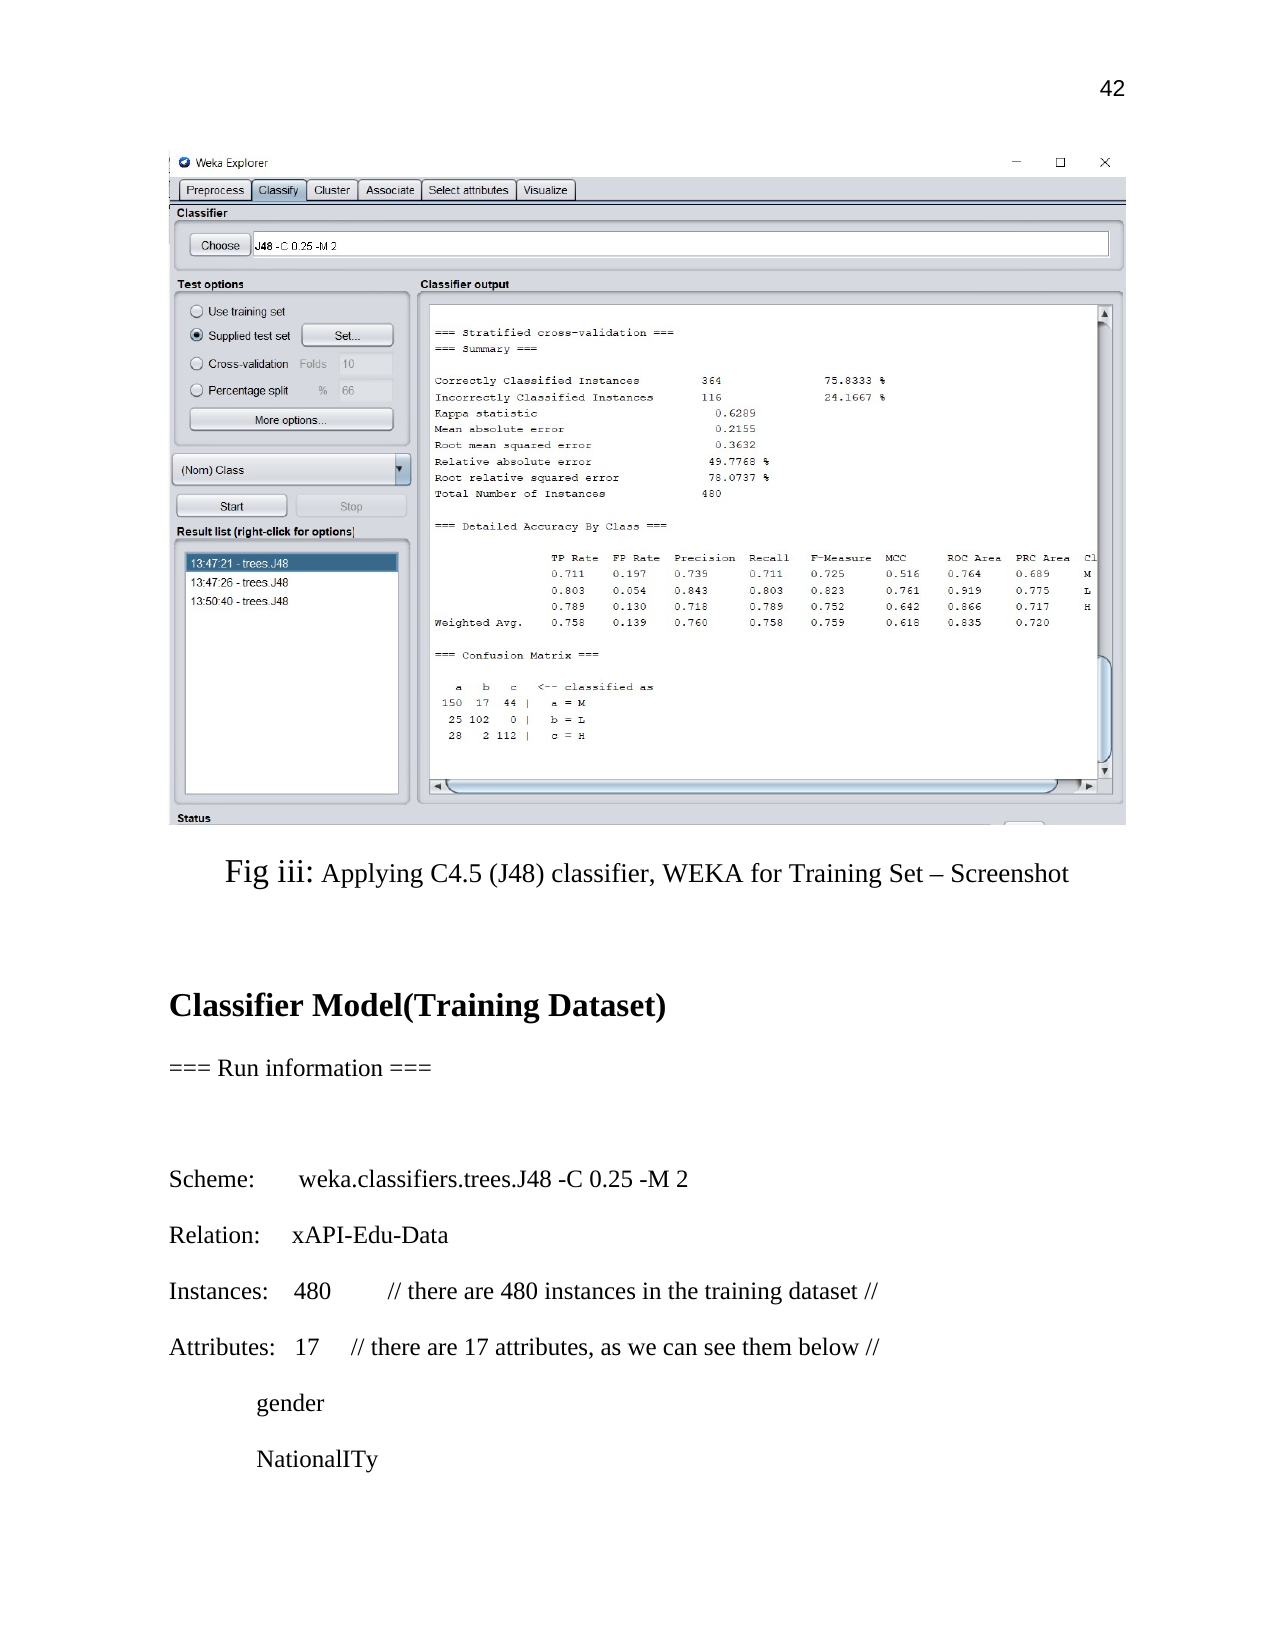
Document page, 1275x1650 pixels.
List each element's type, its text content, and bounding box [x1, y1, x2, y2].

text === Run information === [169, 1053, 1125, 1081]
picture [168, 150, 1126, 825]
text gender [169, 1388, 1125, 1417]
text Scheme: weka.classifiers.trees.J48 -C 0.25 -M 2 [169, 1164, 1125, 1193]
text NationalITy [169, 1444, 1125, 1473]
text Relation: xAPI-Edu-Data [169, 1221, 1125, 1249]
text Instances: 480 // there are 480 instances in the training dataset // [169, 1276, 1125, 1305]
text Classifier Model(Training Dataset) [169, 986, 1125, 1024]
text Fig iii: Applying C4.5 (J48) classifier, WEKA for Training Set – Screenshot [169, 852, 1125, 890]
text Attributes: 17 // there are 17 attributes, as we can see them below // [169, 1332, 1125, 1361]
